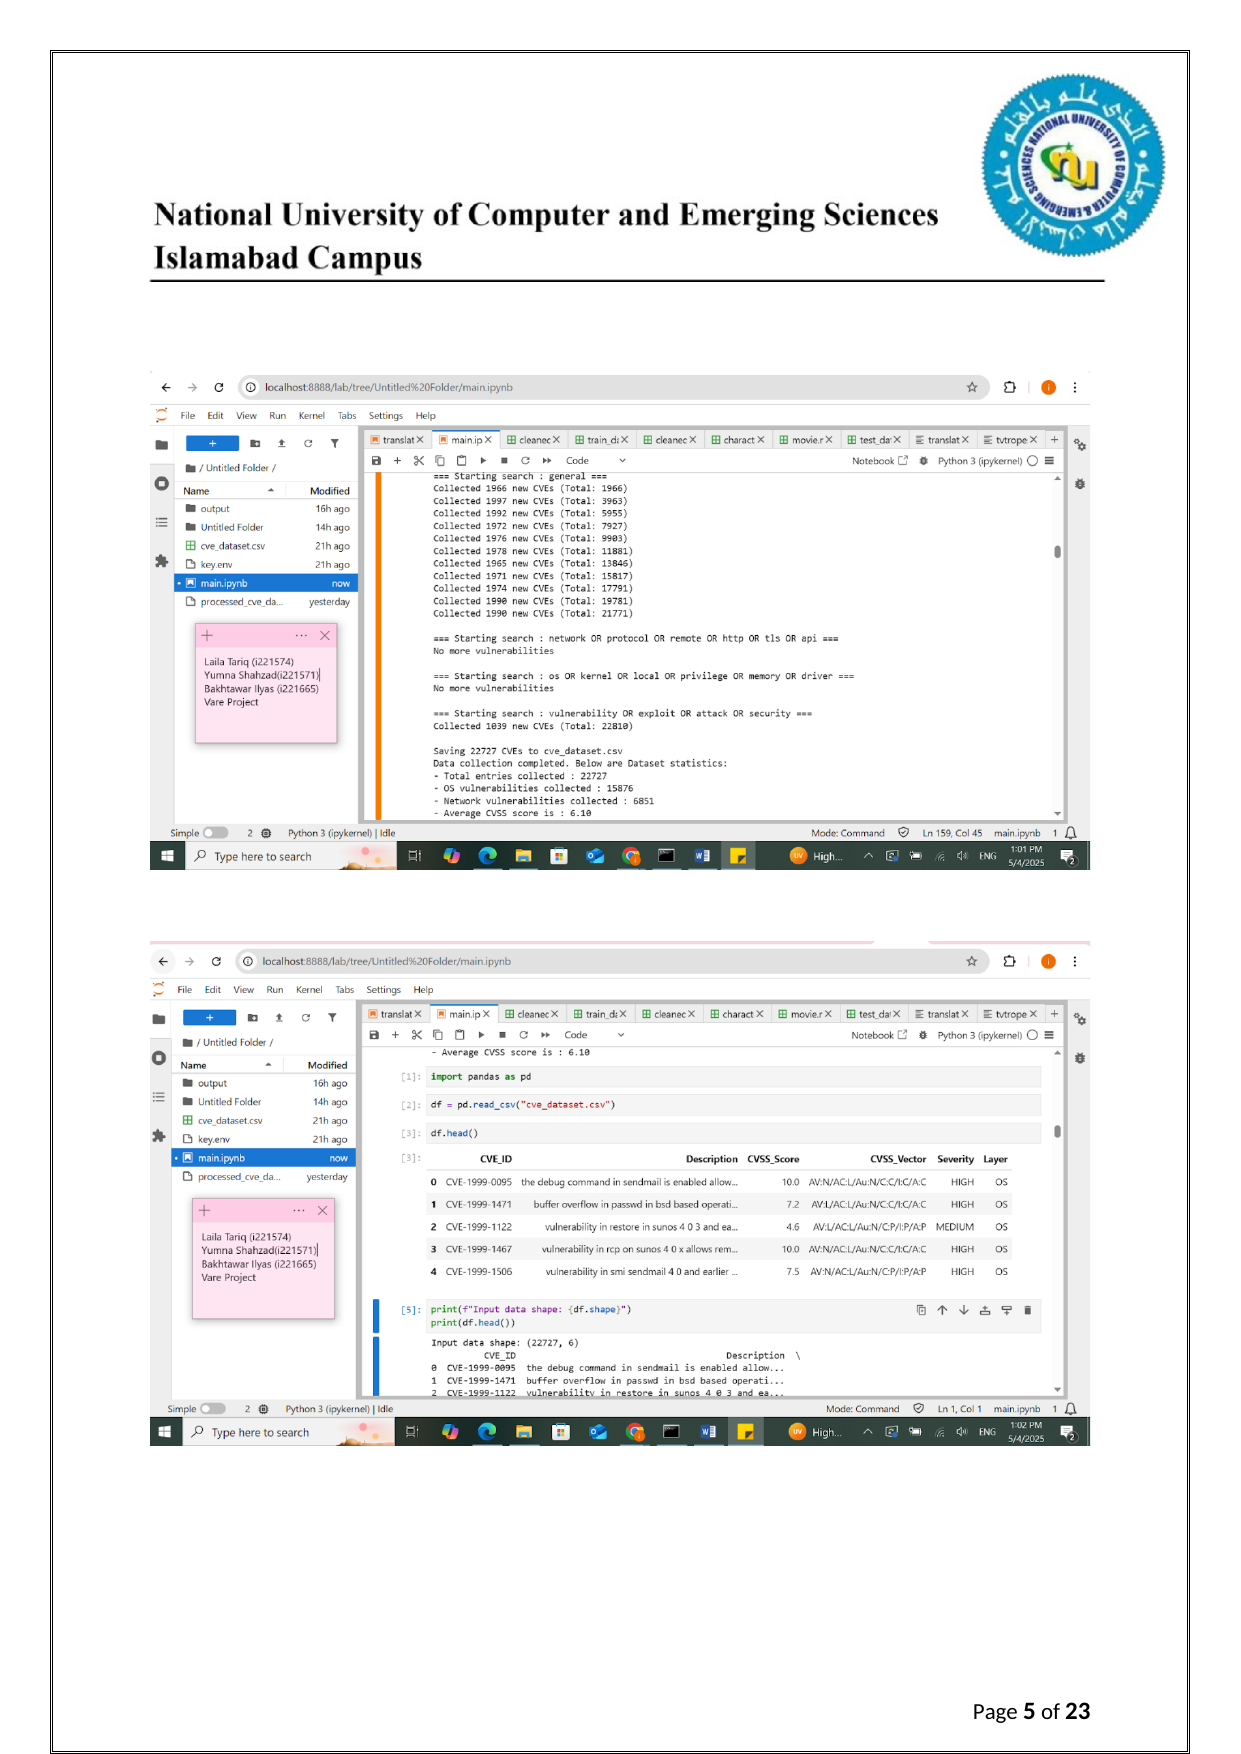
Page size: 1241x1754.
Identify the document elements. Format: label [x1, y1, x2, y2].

picture [150, 371, 1091, 870]
picture [150, 941, 1091, 1446]
picture [149, 73, 1166, 282]
